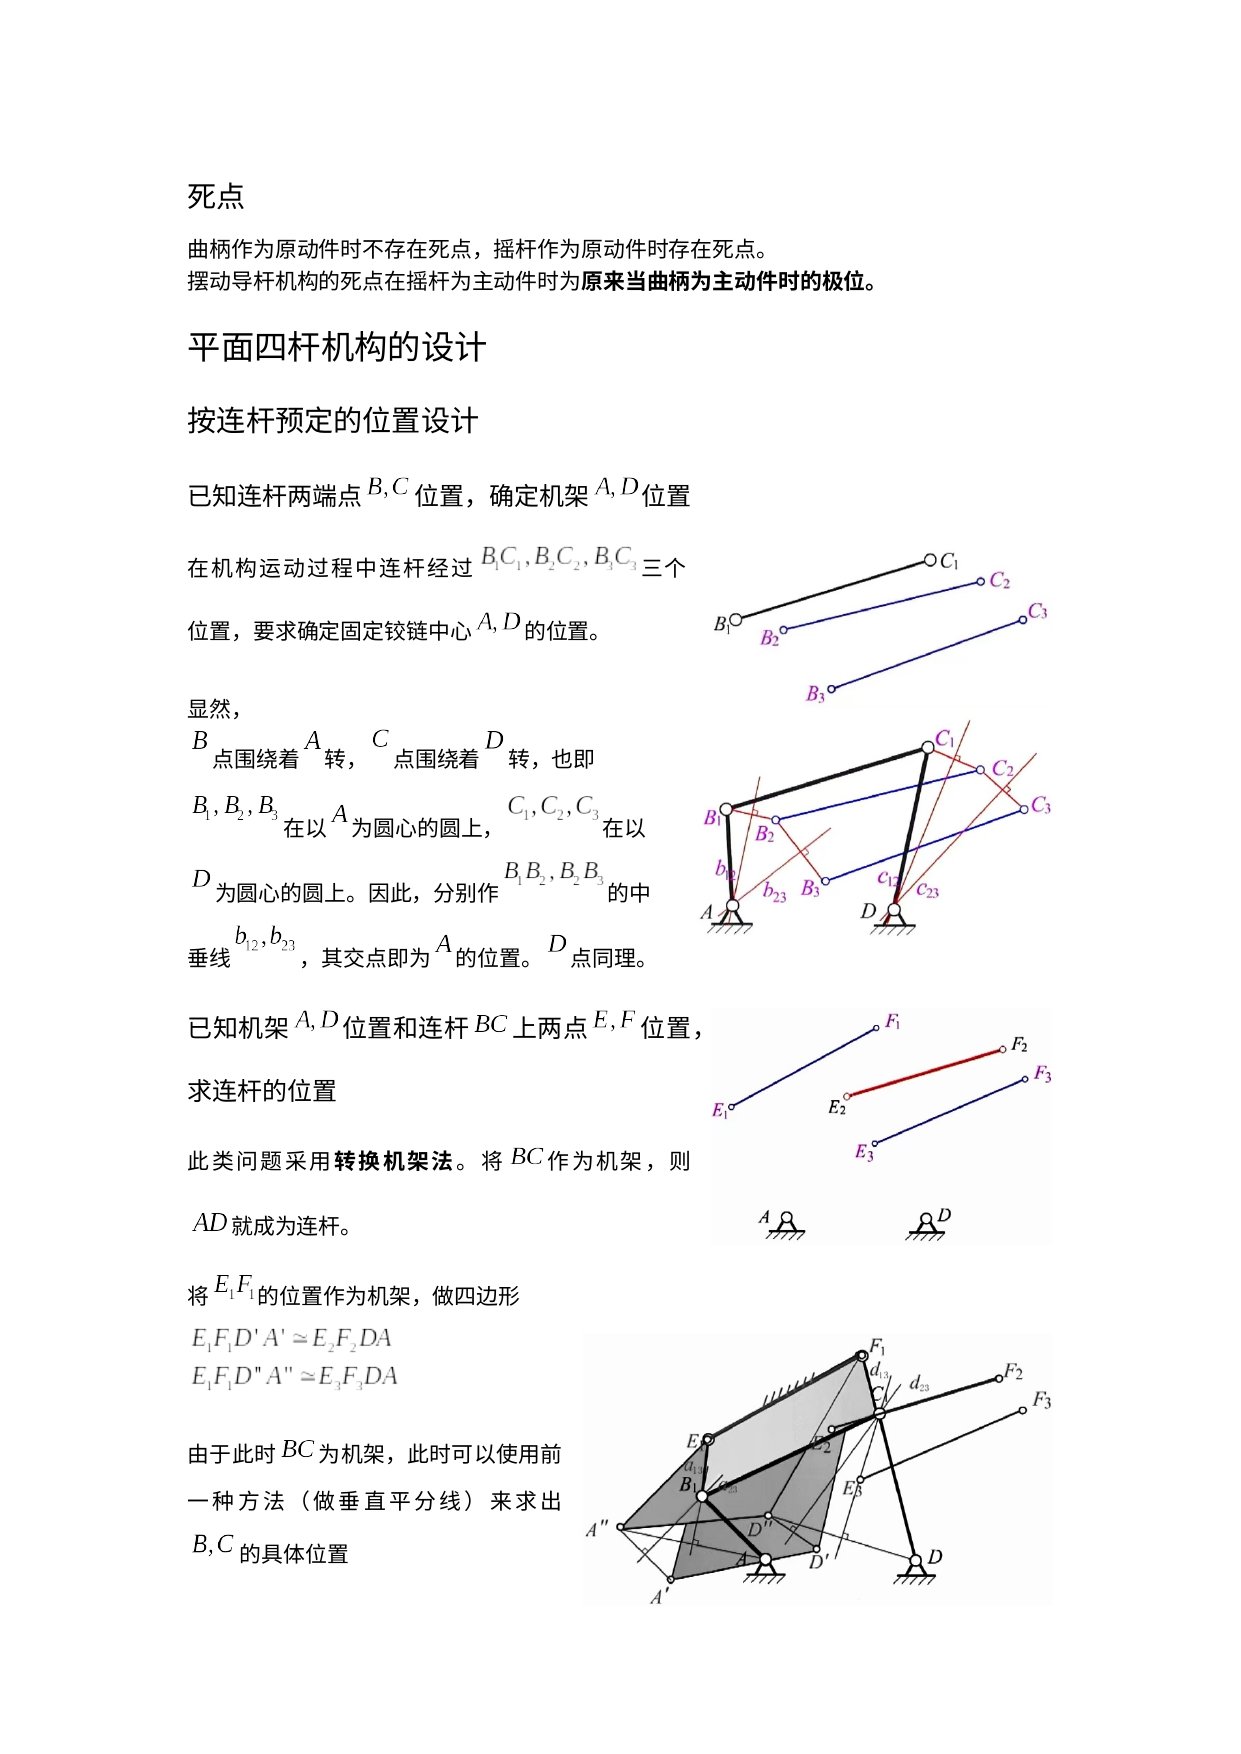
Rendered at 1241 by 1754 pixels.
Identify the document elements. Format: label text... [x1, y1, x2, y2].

subtitle 已知连杆两端点位置，确定机架位置 [187, 459, 1053, 524]
text 在机构运动过程中连杆经过三个位置，要求确定固定铰链中心的位置。 [187, 529, 1053, 659]
subtitle 平面四杆机构的设计 [187, 313, 1053, 378]
text 摆动导杆机构的死点在摇杆为主动件时为原来当曲柄为主动件时的极位。 [187, 264, 1053, 296]
picture [582, 1333, 1053, 1606]
text 曲柄作为原动件时不存在死点，摇杆作为原动件时存在死点。 [187, 231, 1053, 264]
text 由于此时为机架，此时可以使用前一种方法（做垂直平分线）来求出的具体位置 [187, 1419, 582, 1581]
text 显然， [187, 691, 1053, 724]
picture [710, 1008, 1052, 1245]
picture [692, 717, 1053, 938]
subtitle 已知机架位置和连杆上两点位置，求连杆的位置 [187, 992, 1053, 1122]
picture [705, 544, 1053, 708]
subtitle 按连杆预定的位置设计 [187, 386, 1053, 451]
text 此类问题采用转换机架法。将作为机架，则就成为连杆。 [187, 1126, 1053, 1256]
text 将的位置作为机架，做四边形 [187, 1256, 1053, 1321]
subtitle 死点 [187, 162, 1053, 227]
